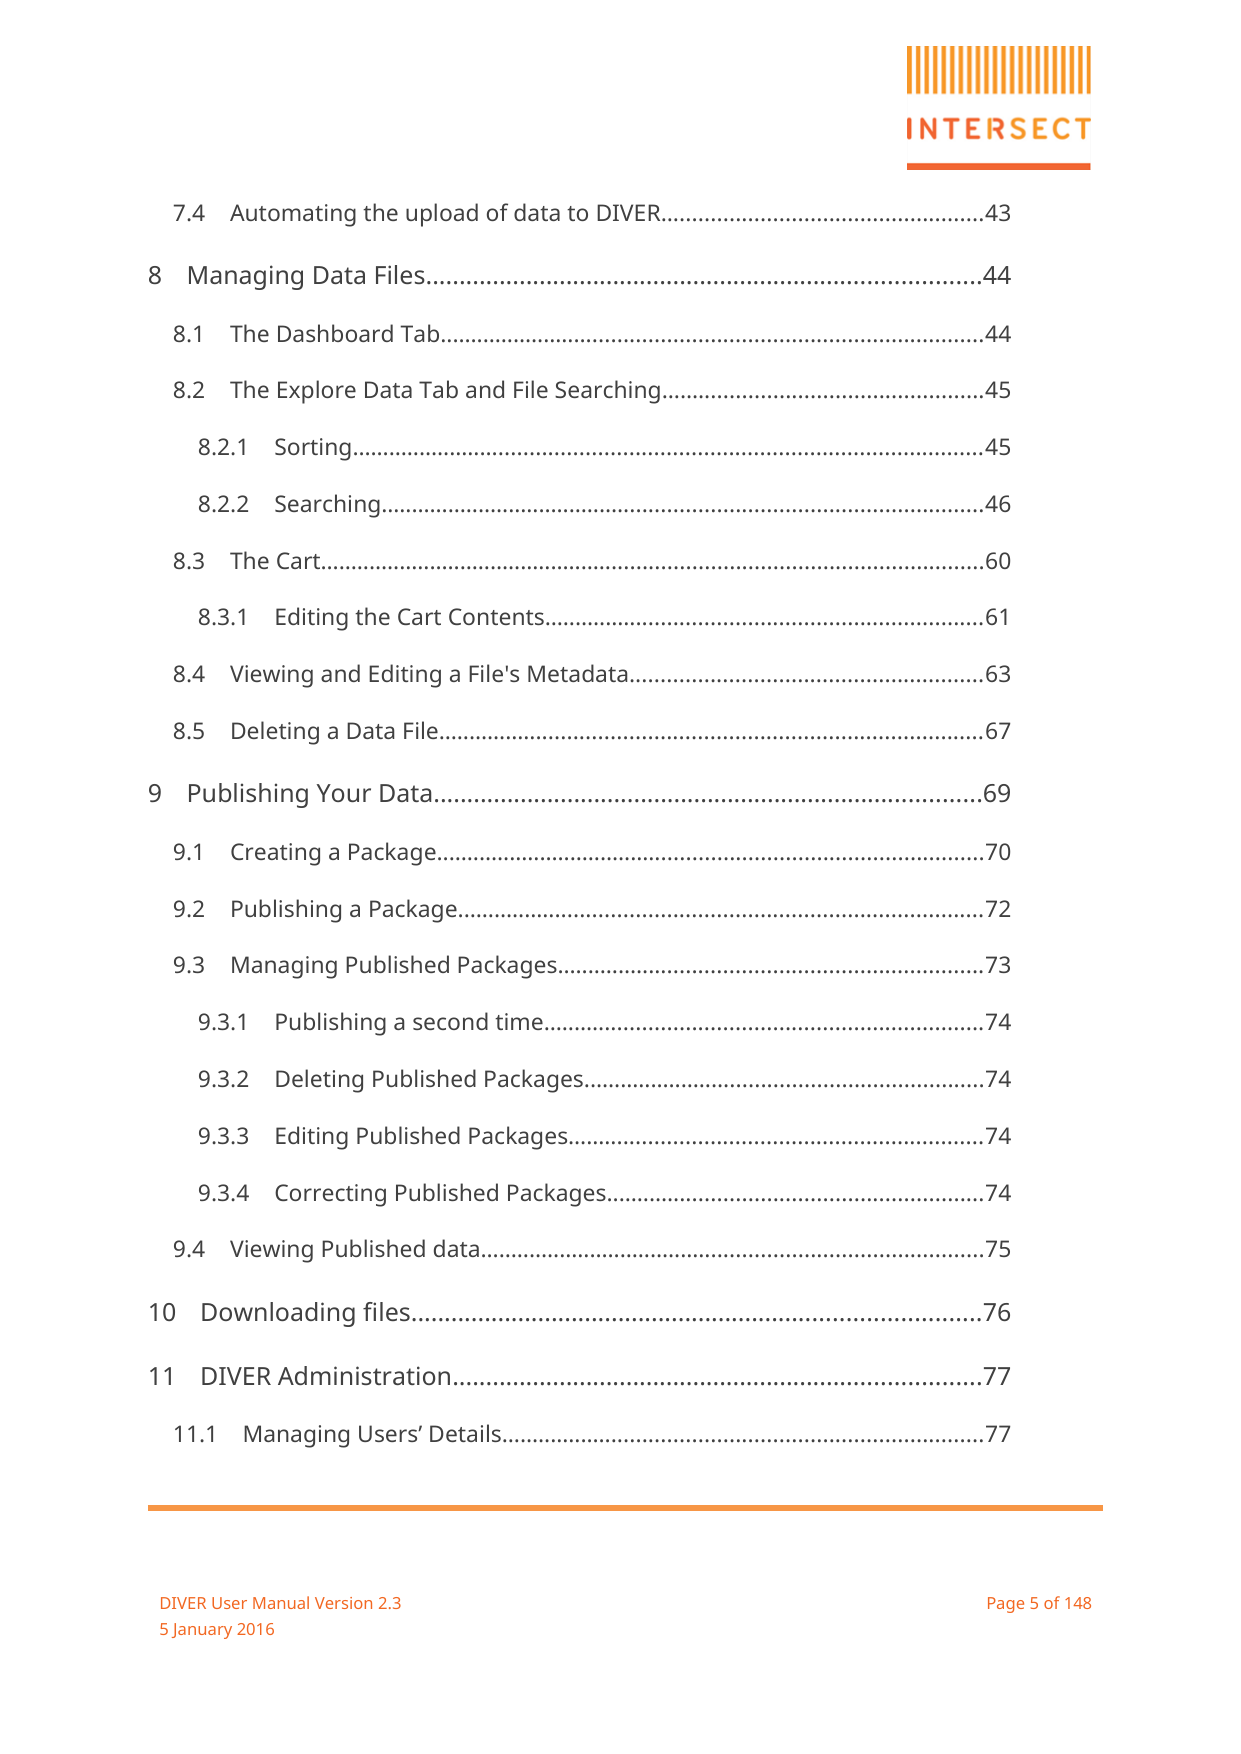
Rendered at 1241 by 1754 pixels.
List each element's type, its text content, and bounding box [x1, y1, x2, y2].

text 9 Publishing Your Data 69 [148, 776, 1092, 810]
text 8.5 Deleting a Data File 67 [173, 715, 1092, 746]
text 8.2.2 Searching 46 [198, 488, 1092, 519]
text 8.3.1 Editing the Cart Contents 61 [198, 601, 1092, 633]
text 9.3.2 Deleting Published Packages 74 [198, 1063, 1092, 1094]
text 9.2 Publishing a Package 72 [173, 893, 1092, 924]
text 8.3 The Cart 60 [173, 544, 1092, 576]
picture [905, 44, 1093, 172]
text 8.2 The Explore Data Tab and File Searching 45 [173, 374, 1092, 406]
text 8.1 The Dashboard Tab 44 [173, 317, 1092, 349]
text 7.4 Automating the upload of data to DIVER 43 [173, 197, 1092, 228]
text 9.4 Viewing Published data 75 [173, 1233, 1092, 1264]
text 8 Managing Data Files 44 [148, 257, 1092, 292]
text 8.2.1 Sorting 45 [198, 431, 1092, 462]
text 11 DIVER Administration 77 [148, 1358, 1092, 1392]
text 9.3.1 Publishing a second time 74 [198, 1006, 1092, 1037]
text 11.1 Managing Users’ Details 77 [173, 1418, 1092, 1449]
text 9.1 Creating a Package 70 [173, 836, 1092, 867]
text 9.3.3 Editing Published Packages 74 [198, 1120, 1092, 1151]
text 9.3.4 Correcting Published Packages 74 [198, 1176, 1092, 1208]
text 10 Downloading files 76 [148, 1294, 1092, 1328]
text 8.4 Viewing and Editing a File's Metadata 63 [173, 658, 1092, 689]
text 9.3 Managing Published Packages 73 [173, 949, 1092, 981]
